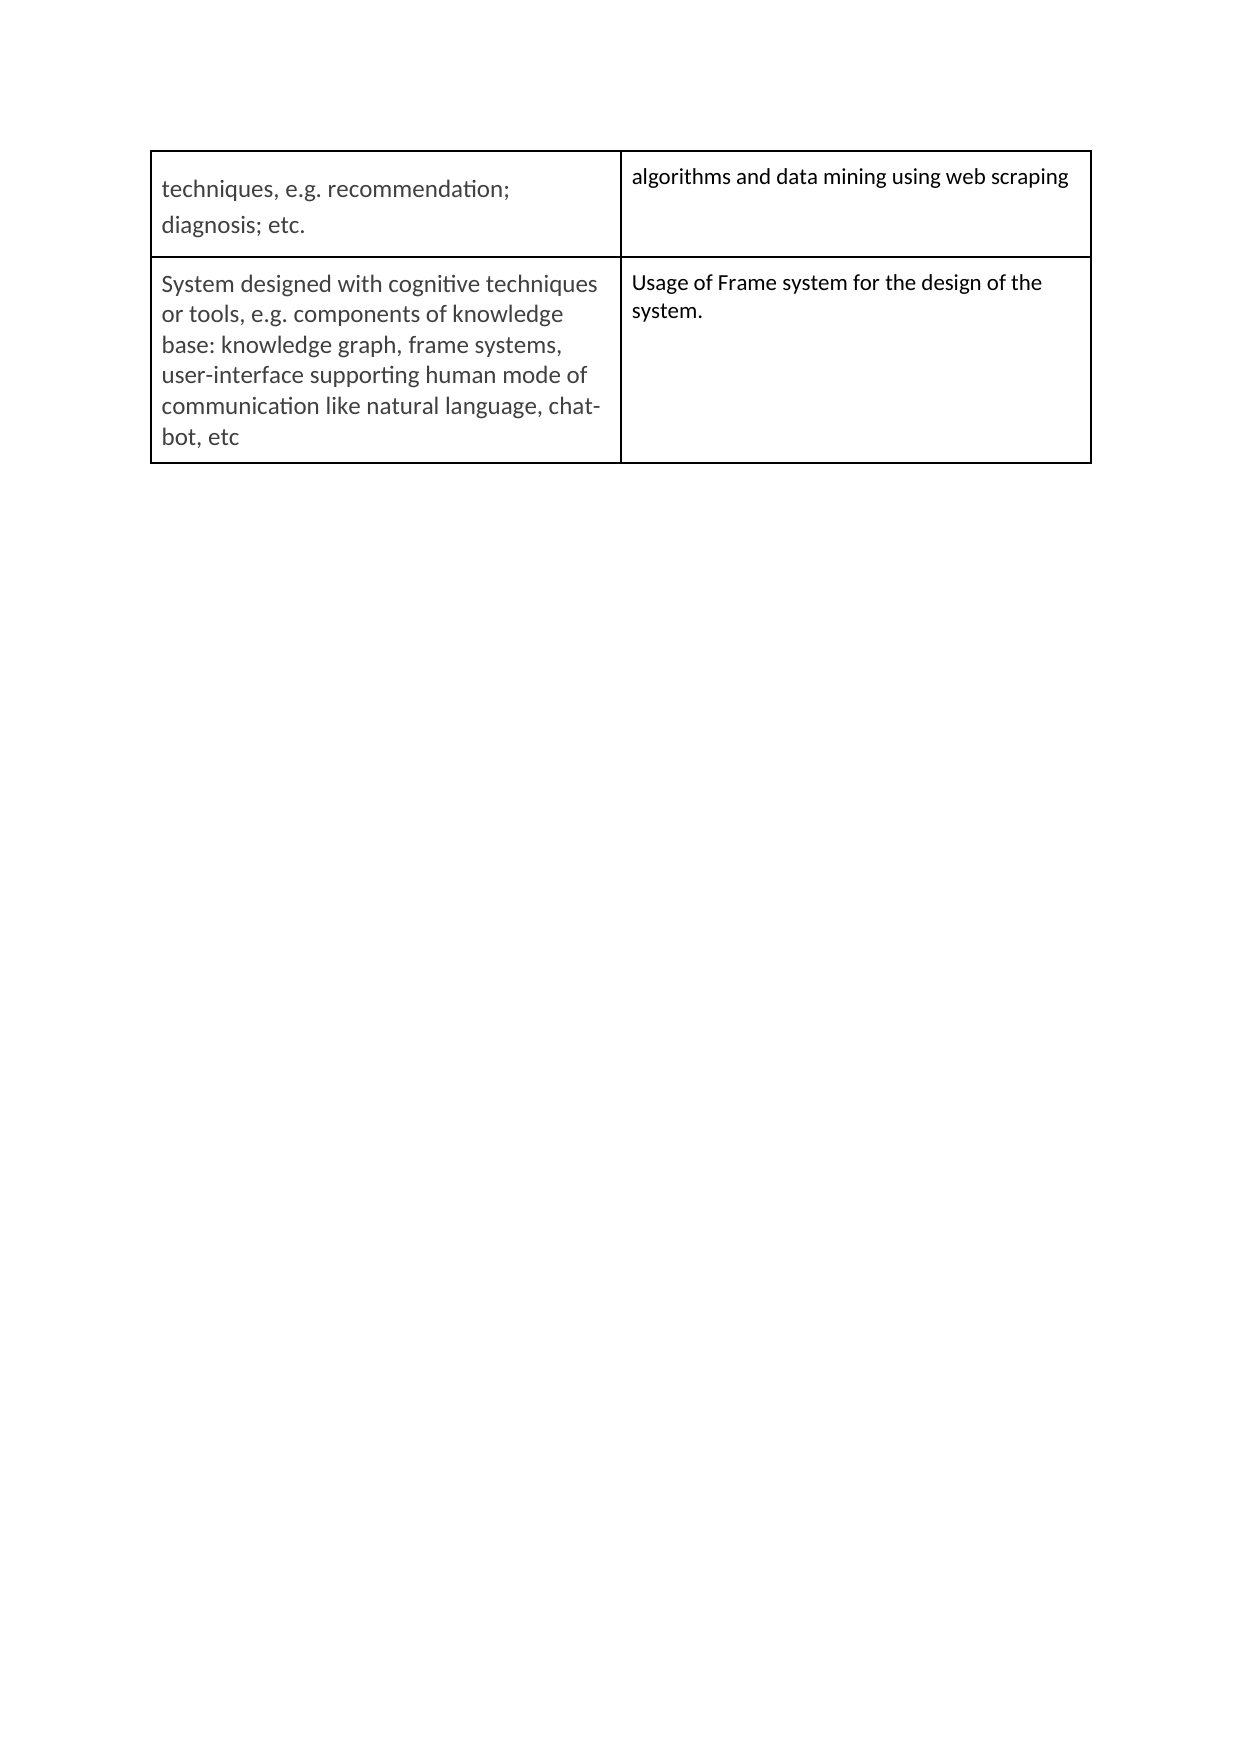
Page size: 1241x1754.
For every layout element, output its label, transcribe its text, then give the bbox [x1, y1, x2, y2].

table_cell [152, 152, 620, 256]
table_cell System designed with cognitive techniques or tools, e.g. components of knowledge base: knowledge graph, frame systems, user-interface supporting human mode of communication like natural language, chat-bot, etc [152, 258, 620, 462]
table_cell Usage of Frame system for the design of the system. [622, 258, 1090, 462]
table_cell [622, 152, 1090, 256]
